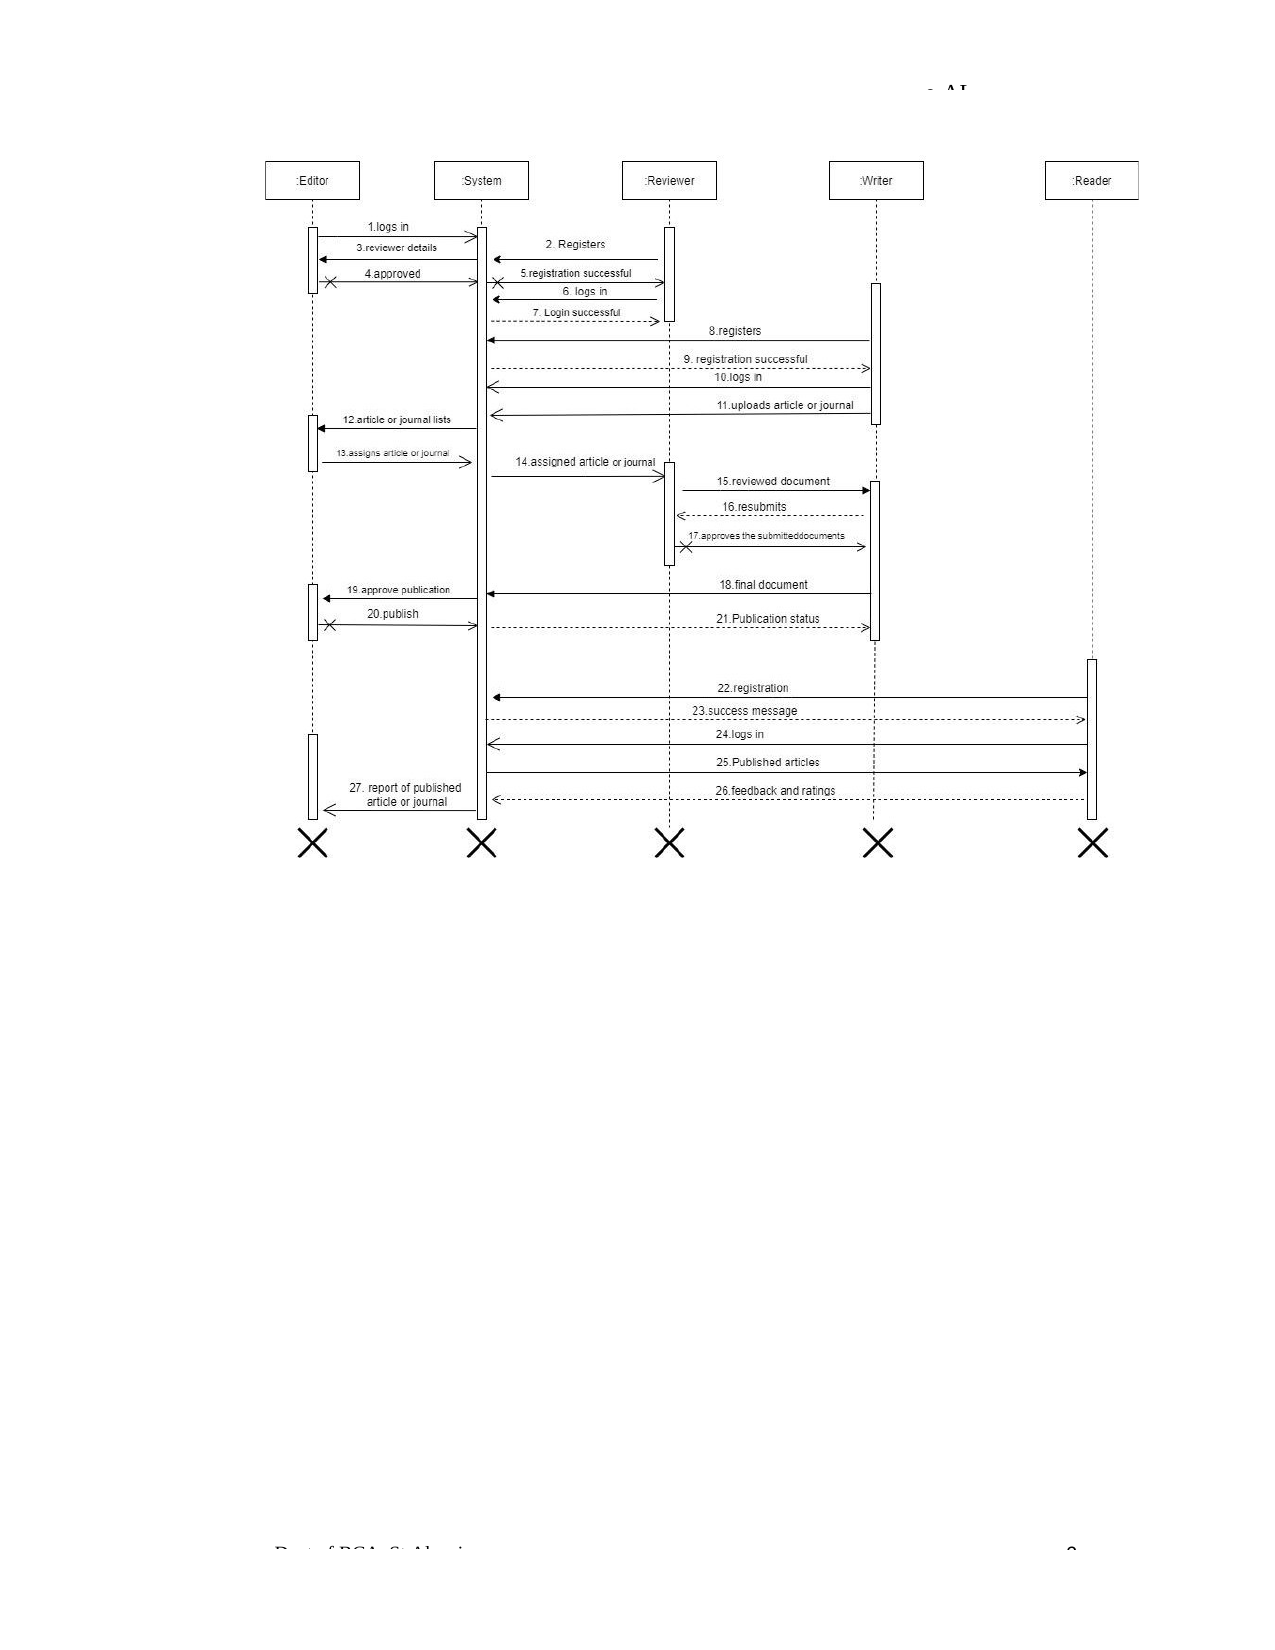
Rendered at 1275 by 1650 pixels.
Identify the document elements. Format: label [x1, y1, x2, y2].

picture [265, 155, 1139, 858]
